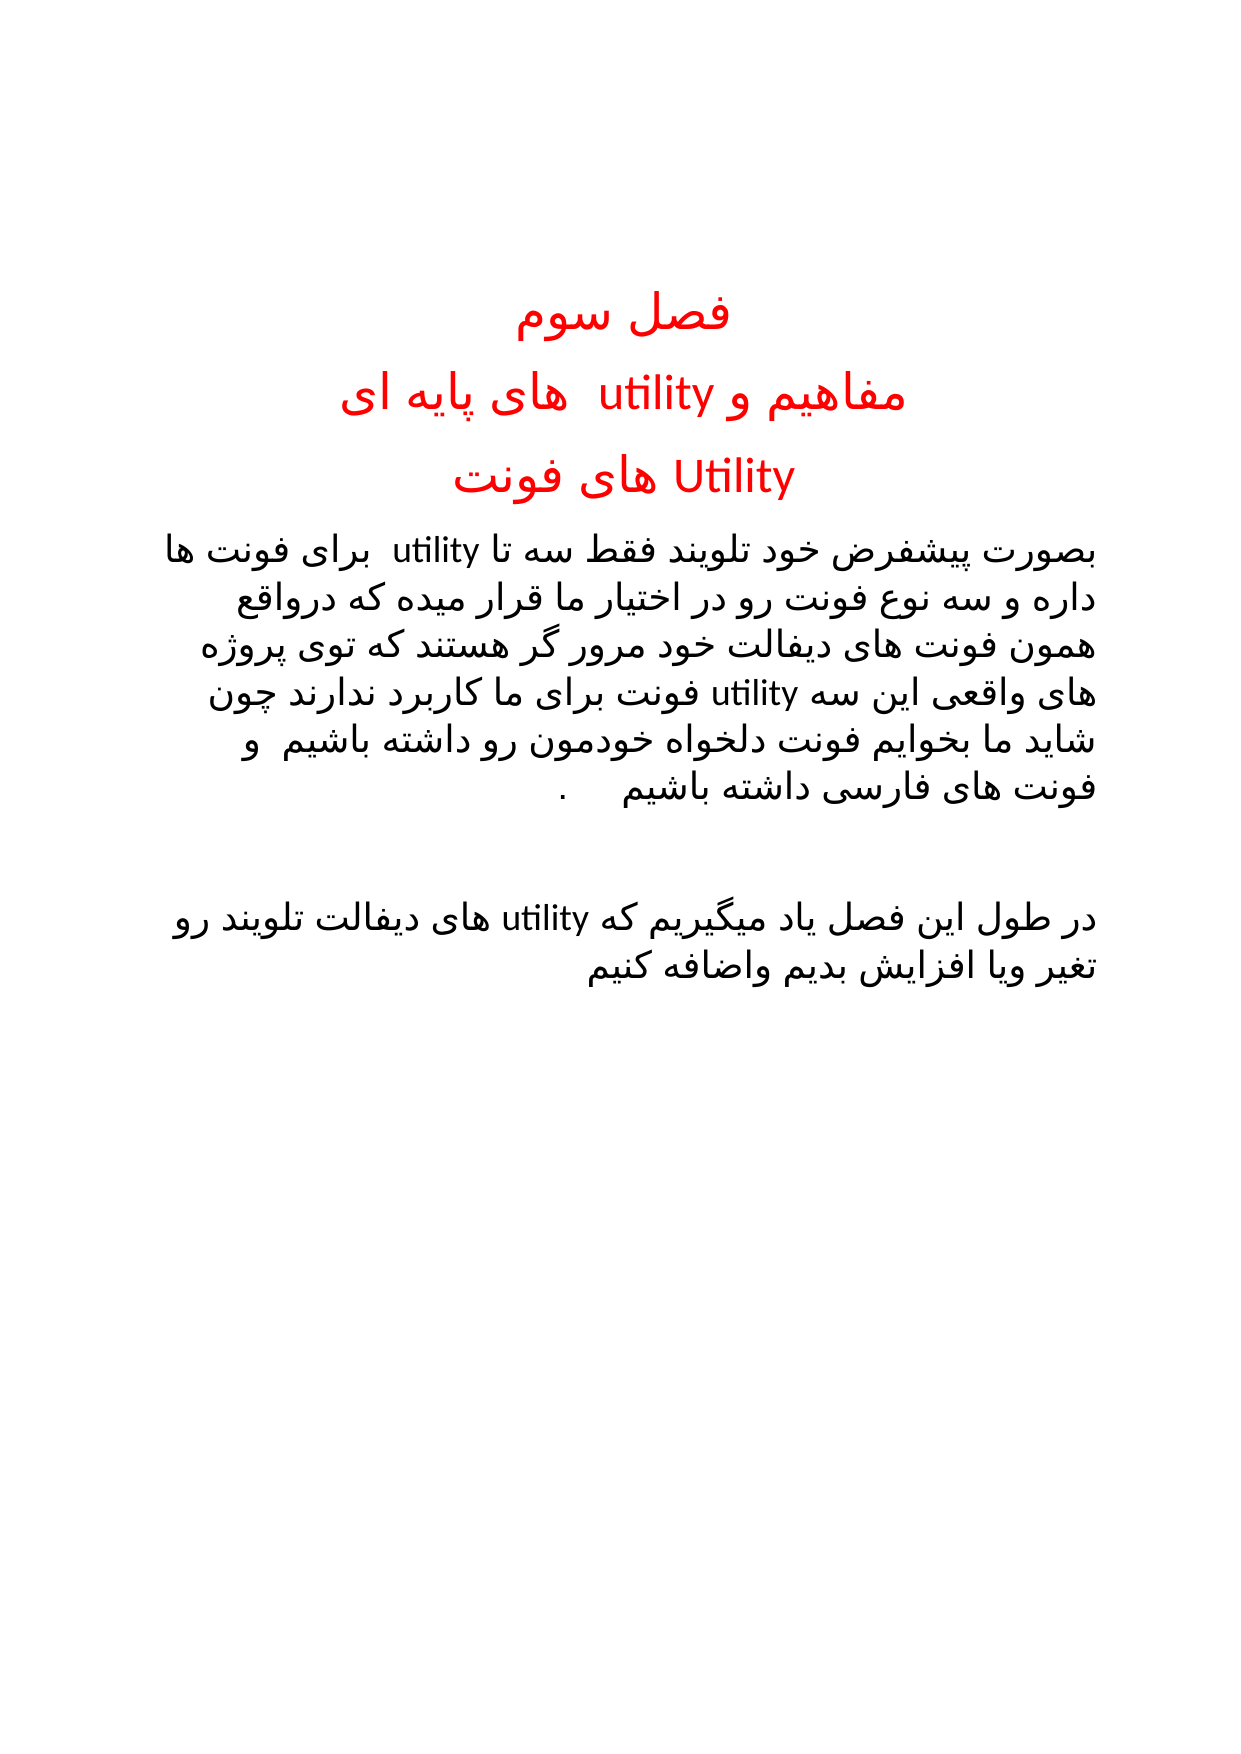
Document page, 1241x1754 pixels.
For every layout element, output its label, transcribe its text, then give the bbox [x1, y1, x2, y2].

text Utility های فونت [150, 443, 1097, 504]
text مفاهیم و utility های پایه ای [150, 361, 1097, 422]
text در طول این فصل یاد میگیریم که utility های دیفالت تلویند رو تغیر ویا افزایش بدیم واضافه کنیم [150, 894, 1097, 986]
text فصل سوم [150, 282, 1097, 340]
text بصورت پیشفرض خود تلویند فقط سه تا utility برای فونت ها داره و سه نوع فونت رو در اختیار ما قرار میده که درواقع همون فونت های دیفالت خود مرور گر هستند که توی پروژه های واقعی این سه utility فونت برای ما کاربرد ندارند چون شاید ما بخوایم فونت دلخواه خودمون رو داشته باشیم و فونت های فارسی داشته باشیم . [150, 526, 1097, 807]
